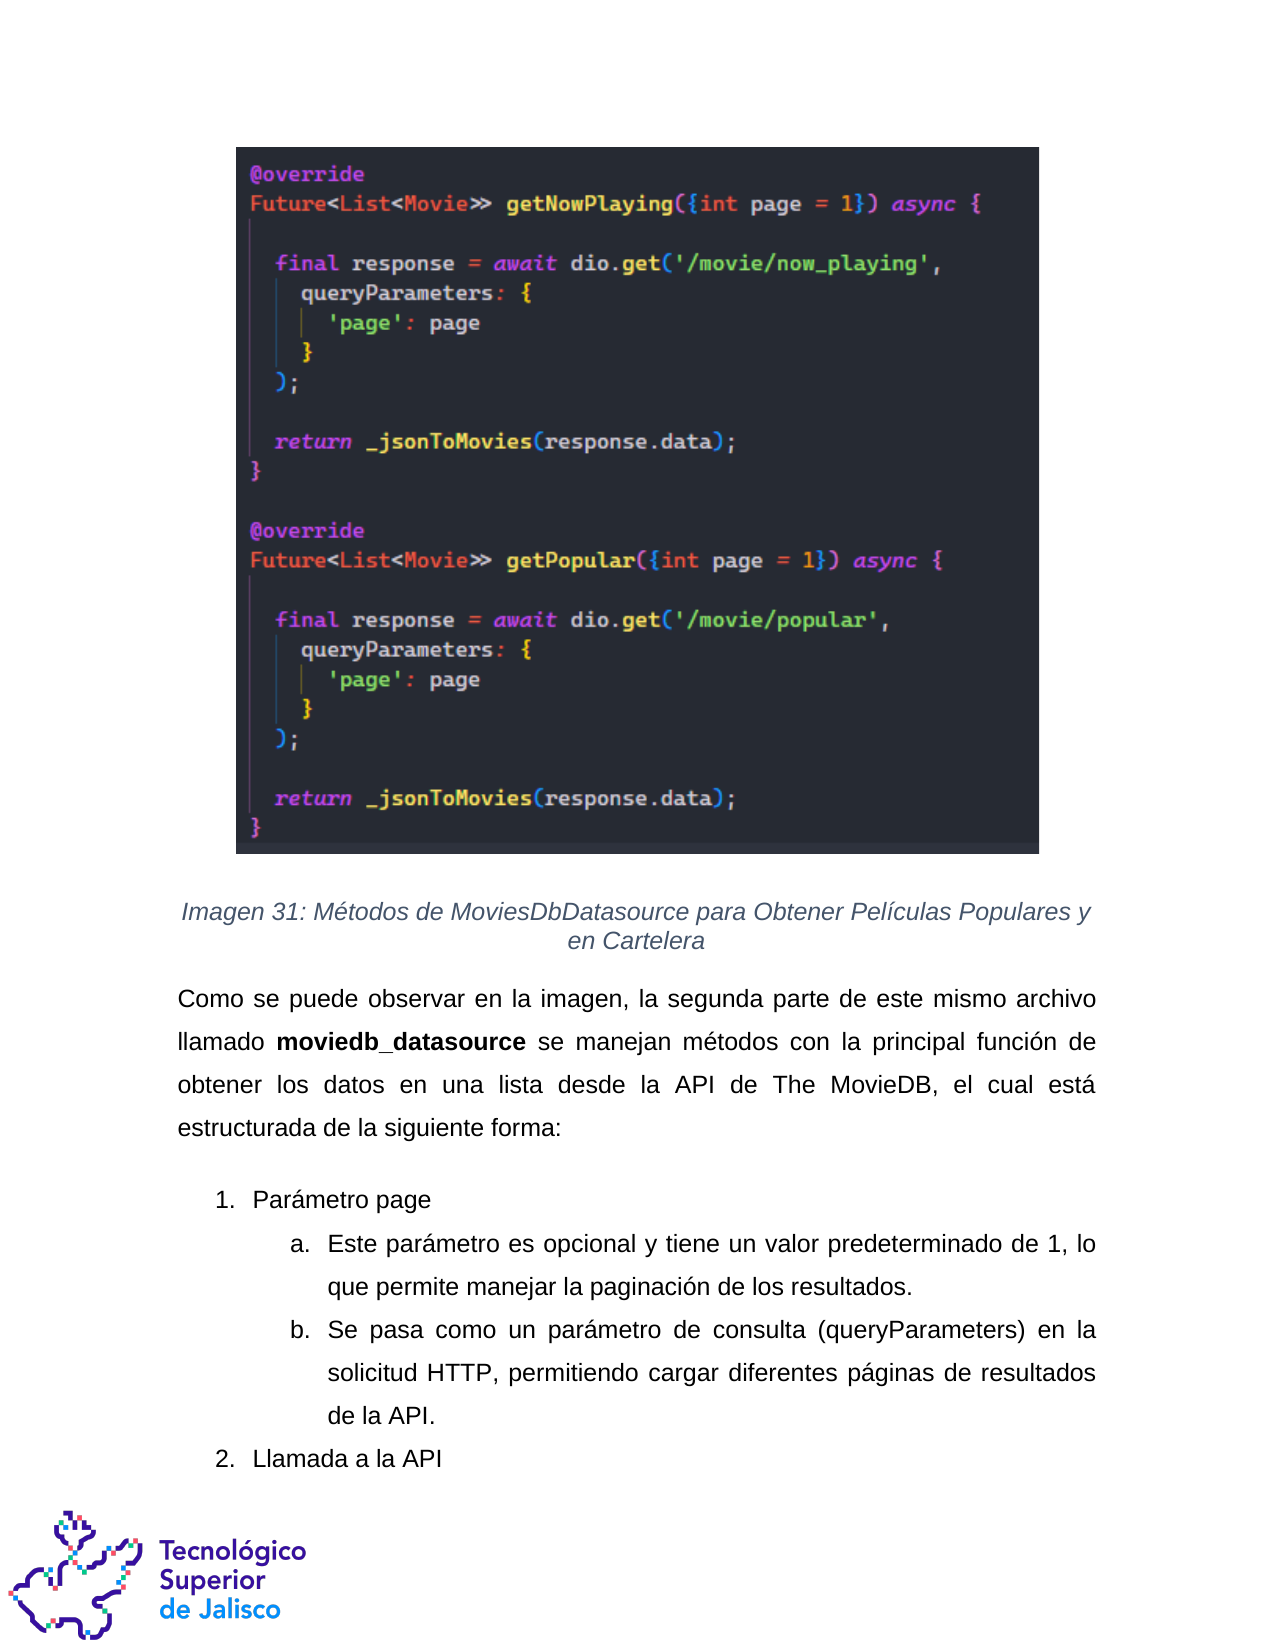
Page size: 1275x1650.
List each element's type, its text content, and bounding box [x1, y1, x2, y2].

text Como se puede observar en la imagen, la segunda parte de este mismo archivo llamado moviedb_datasource se manejan métodos con la principal función de obtener los datos en una lista desde la API de The MovieDB, el cual está estructurada de la siguiente forma: [177, 984, 1098, 1142]
list Llamada a la API [215, 1444, 1098, 1473]
picture [1, 1503, 313, 1647]
text Imagen 31: Métodos de MoviesDbDatasource para Obtener Películas Populares y en Cartelera [177, 897, 1098, 954]
list Se pasa como un parámetro de consulta (queryParameters) en la solicitud HTTP, permitiendo cargar diferentes páginas de resultados de la API. [290, 1315, 1098, 1430]
list Este parámetro es opcional y tiene un valor predeterminado de 1, lo que permite manejar la paginación de los resultados. [290, 1228, 1098, 1300]
picture [236, 147, 1040, 854]
list Parámetro page [215, 1185, 1098, 1214]
